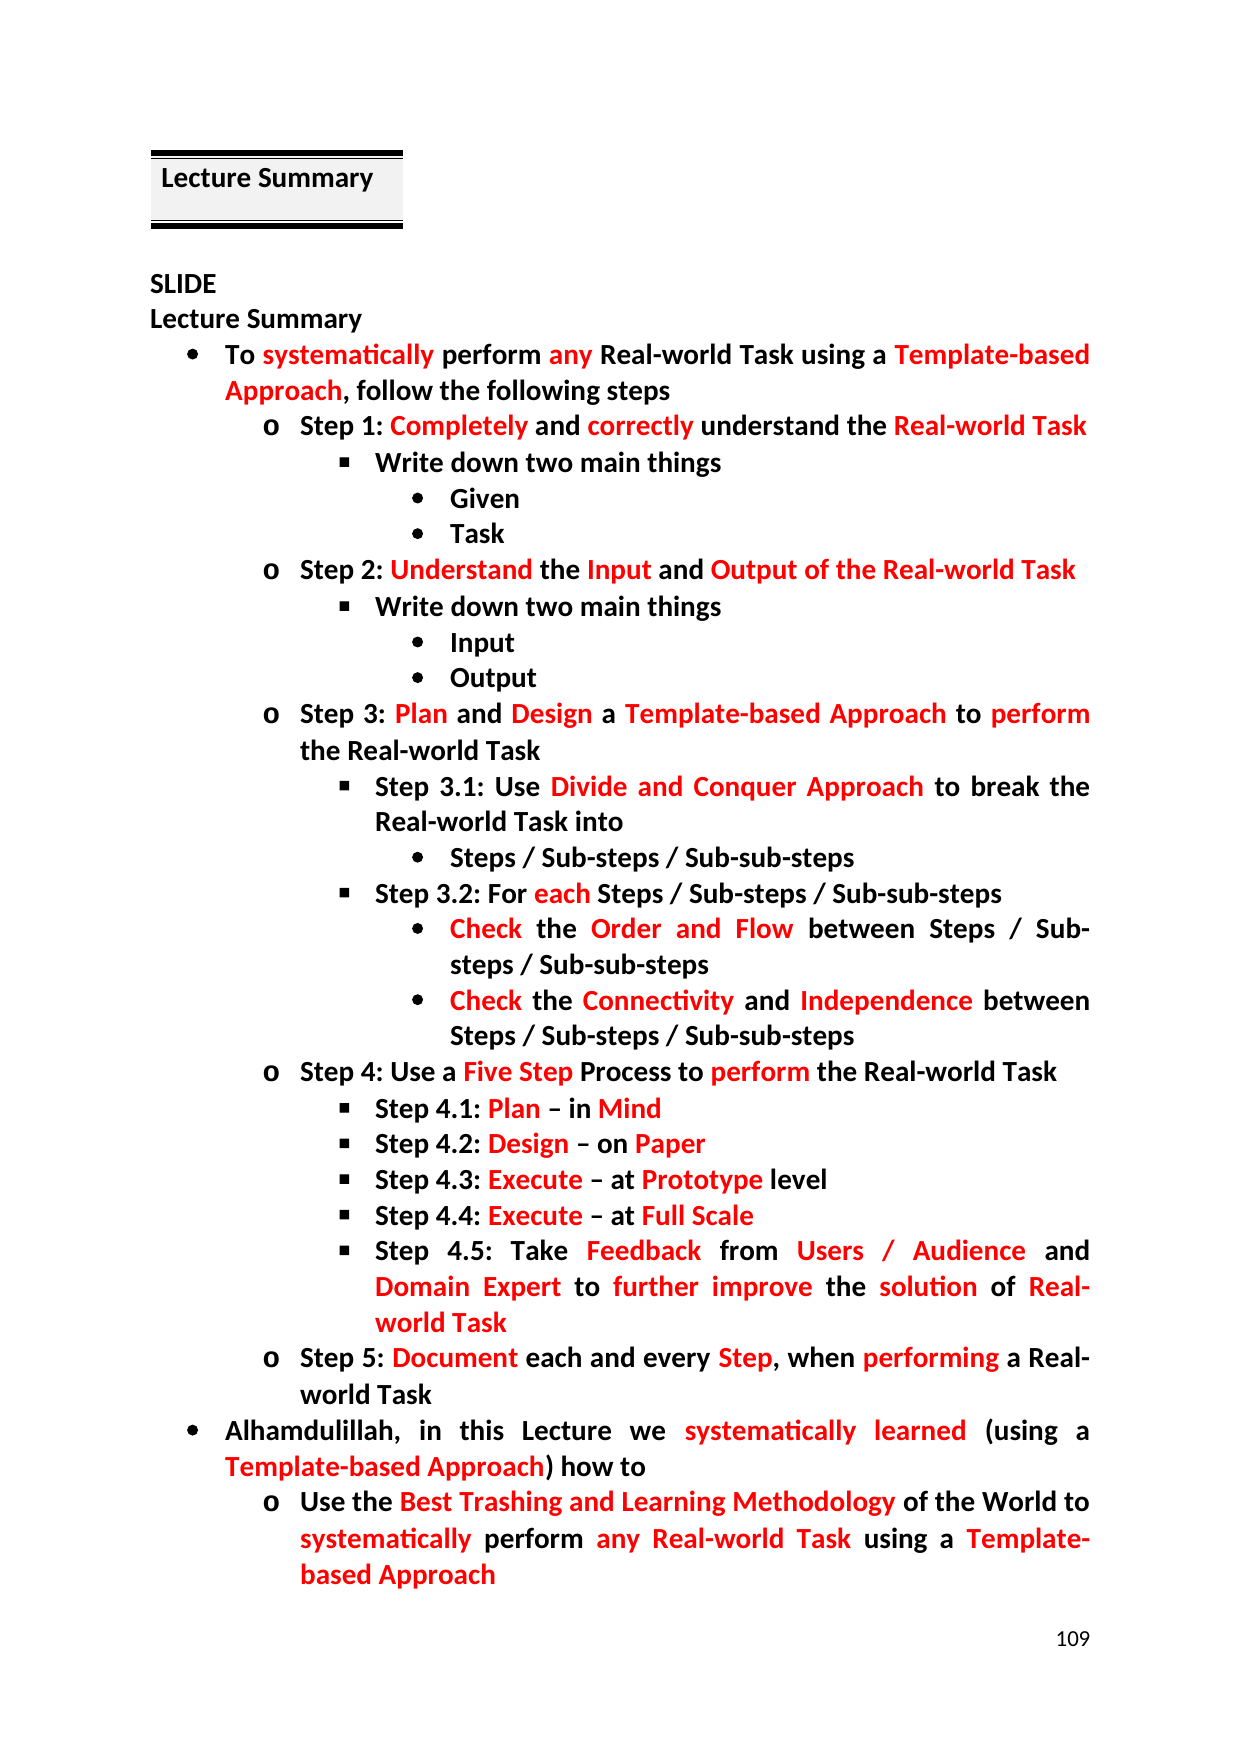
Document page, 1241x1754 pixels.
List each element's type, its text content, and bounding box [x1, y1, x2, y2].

list Step 4.3: Execute – at Prototype level [337, 1161, 1090, 1197]
list Input [412, 624, 1090, 659]
list Step 3.2: For each Steps / Sub-steps / Sub-sub-steps [337, 875, 1090, 910]
list Check the Connectivity and Independence between Steps / Sub-steps / Sub-sub-steps [412, 982, 1090, 1053]
list Step 4.2: Design – on Paper [337, 1126, 1090, 1161]
list Step 4.5: Take Feedback from Users / Audience and Domain Expert to further improve the solution of Real-world Task [337, 1232, 1090, 1339]
table_header Lecture Summary [151, 159, 403, 220]
list Step 3.1: Use Divide and Conquer Approach to break the Real-world Task into [337, 768, 1090, 839]
list Write down two main things [337, 444, 1090, 480]
list Output [412, 659, 1090, 695]
list Given [412, 480, 1090, 516]
text SLIDE [150, 265, 1090, 300]
list Step 5: Document each and every Step, when performing a Real-world Task [262, 1339, 1090, 1412]
list Alhamdulillah, in this Lecture we systematically learned (using a Template-based Approach) how to [187, 1412, 1090, 1483]
list Check the Order and Flow between Steps / Sub-steps / Sub-sub-steps [412, 910, 1090, 982]
text Lecture Summary [150, 300, 1090, 336]
list Steps / Sub-steps / Sub-sub-steps [412, 839, 1090, 875]
list To systematically perform any Real-world Task using a Template-based Approach, follow the following steps [187, 336, 1090, 407]
list Step 1: Completely and correctly understand the Real-world Task [262, 407, 1090, 444]
list Write down two main things [337, 588, 1090, 624]
list Step 2: Understand the Input and Output of the Real-world Task [262, 551, 1090, 588]
list Task [412, 516, 1090, 551]
list Step 3: Plan and Design a Template-based Approach to perform the Real-world Task [262, 695, 1090, 768]
list Use the Best Trashing and Learning Methodology of the World to systematically perform any Real-world Task using a Template-based Approach [262, 1483, 1090, 1592]
list Step 4.4: Execute – at Full Scale [337, 1197, 1090, 1232]
list Step 4: Use a Five Step Process to perform the Real-world Task [262, 1053, 1090, 1090]
list Step 4.1: Plan – in Mind [337, 1090, 1090, 1126]
